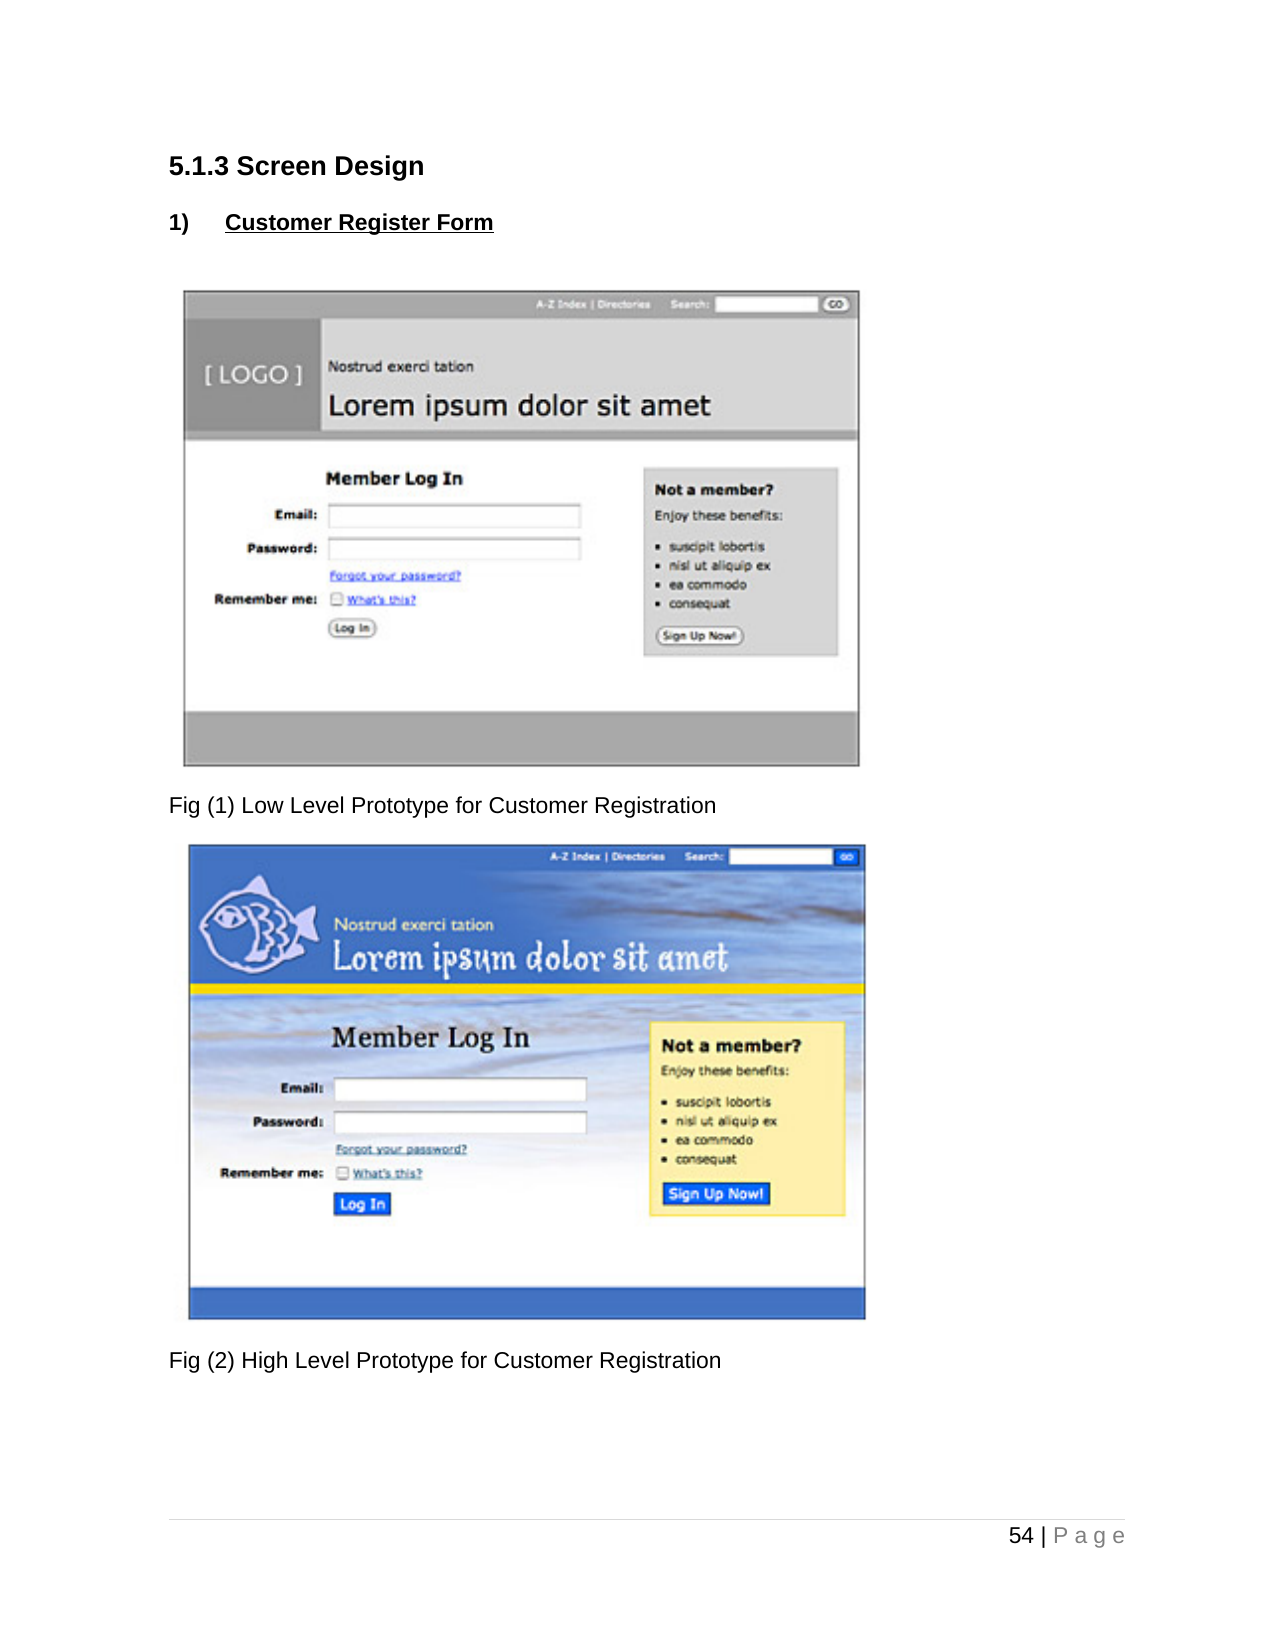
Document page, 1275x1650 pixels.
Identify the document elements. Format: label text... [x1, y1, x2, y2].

subtitle 5.1.3 Screen Design [169, 150, 1125, 181]
list Fig (1) Low Level Prototype for Customer Registration [169, 792, 1125, 818]
picture [168, 831, 886, 1334]
list Fig (2) High Level Prototype for Customer Registration [169, 1347, 1125, 1373]
list Customer Register Form [169, 209, 1125, 236]
picture [168, 277, 880, 779]
